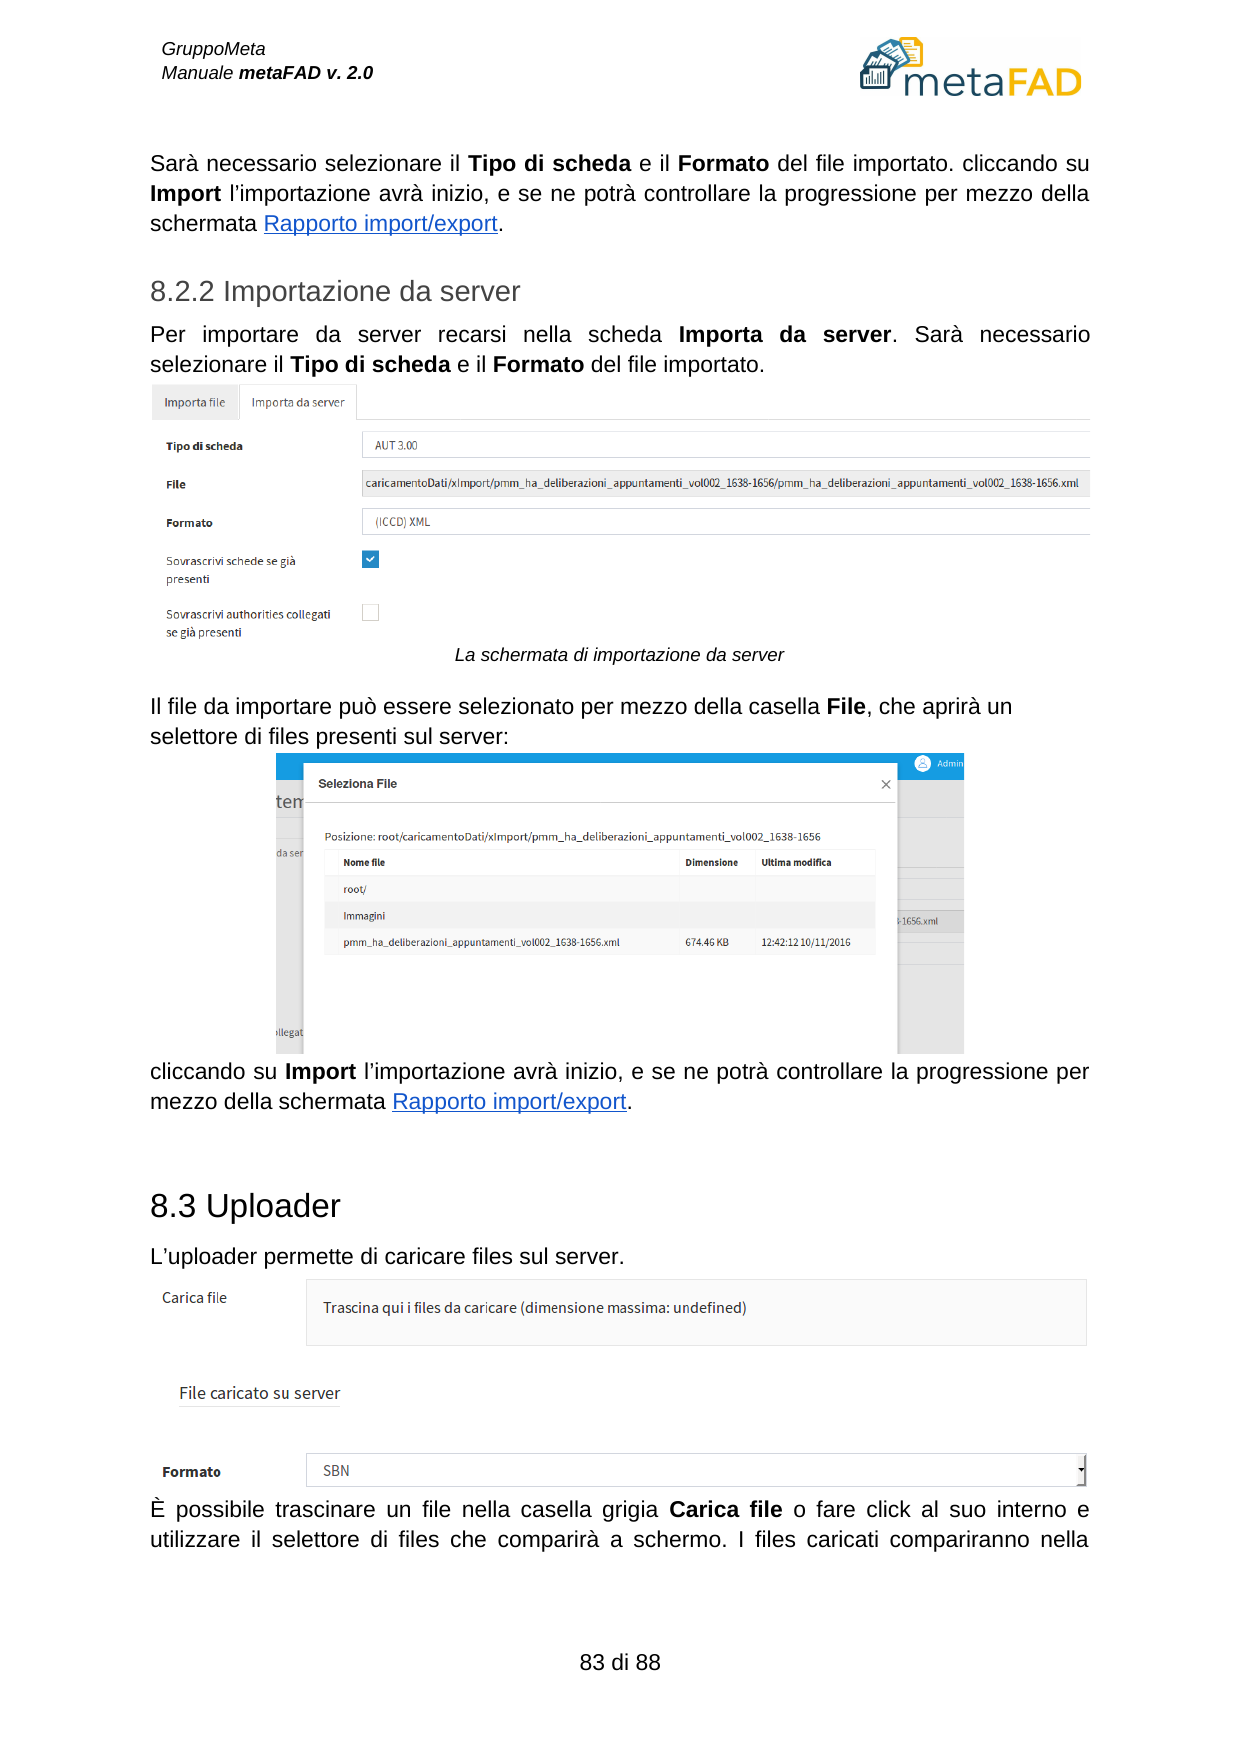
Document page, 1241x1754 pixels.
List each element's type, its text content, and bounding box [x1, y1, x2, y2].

picture [150, 381, 1091, 640]
text La schermata di importazione da server [150, 643, 1090, 665]
text cliccando su Import l’importazione avrà inizio, e se ne potrà controllare la progressione per mezzo della schermata Rapporto import/export. [150, 1058, 1090, 1114]
picture [276, 753, 965, 1054]
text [150, 1496, 1090, 1552]
picture [150, 1272, 1091, 1492]
text Per importare da server recarsi nella scheda Importa da server. Sarà necessario selezionare il Tipo di scheda e il Formato del file importato. [150, 321, 1090, 377]
text L’uploader permette di caricare files sul server. [150, 1243, 1090, 1269]
text Il file da importare può essere selezionato per mezzo della casella File, che aprirà un selettore di files presenti sul server: [150, 693, 1090, 749]
subtitle 8.2.2 Importazione da server [150, 274, 1090, 307]
subtitle 8.3 Uploader [150, 1186, 1090, 1224]
picture [860, 37, 1082, 96]
text Sarà necessario selezionare il Tipo di scheda e il Formato del file importato. cliccando su Import l’importazione avrà inizio, e se ne potrà controllare la progressione per mezzo della schermata Rapporto import/export. [150, 150, 1090, 237]
